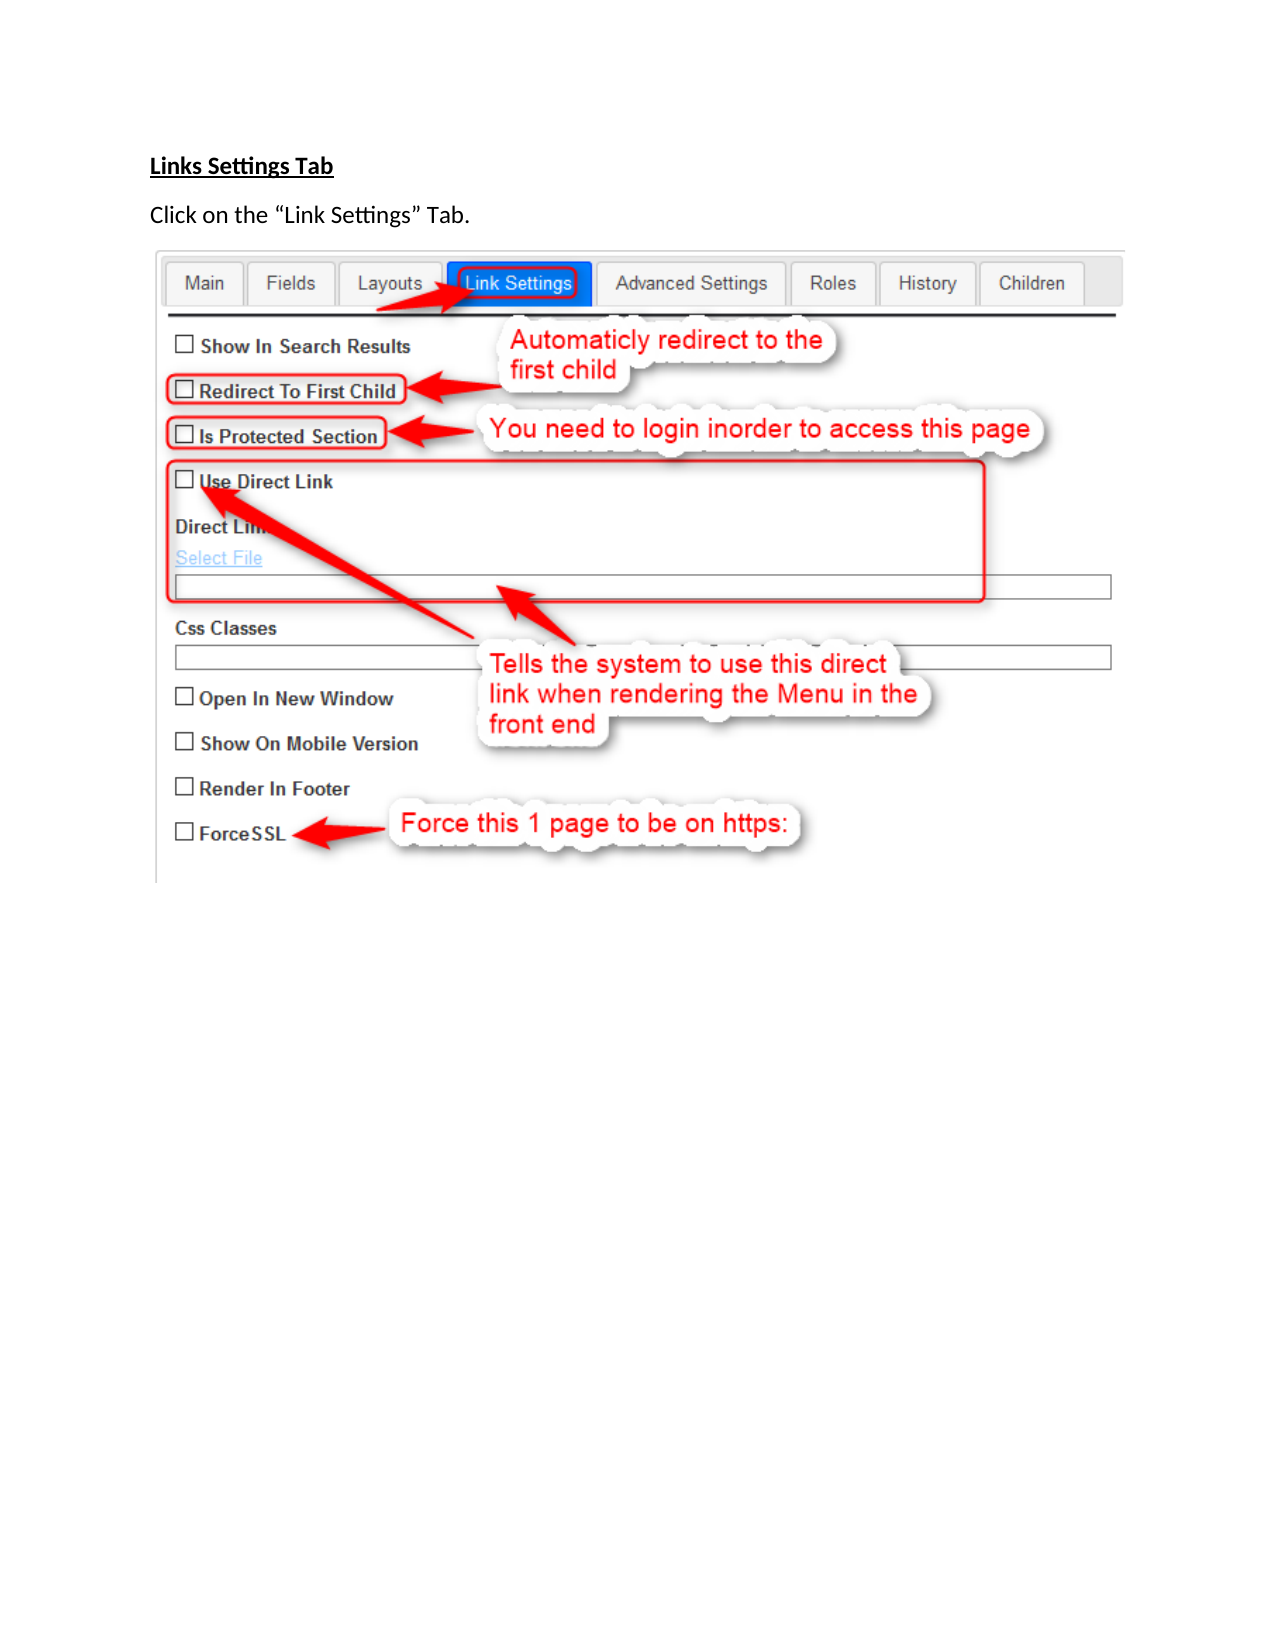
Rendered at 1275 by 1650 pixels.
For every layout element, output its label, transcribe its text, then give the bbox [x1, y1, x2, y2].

text Links Settings Tab [150, 150, 1125, 181]
picture [150, 249, 1125, 883]
text Click on the “Link Settings” Tab. [150, 199, 1125, 230]
